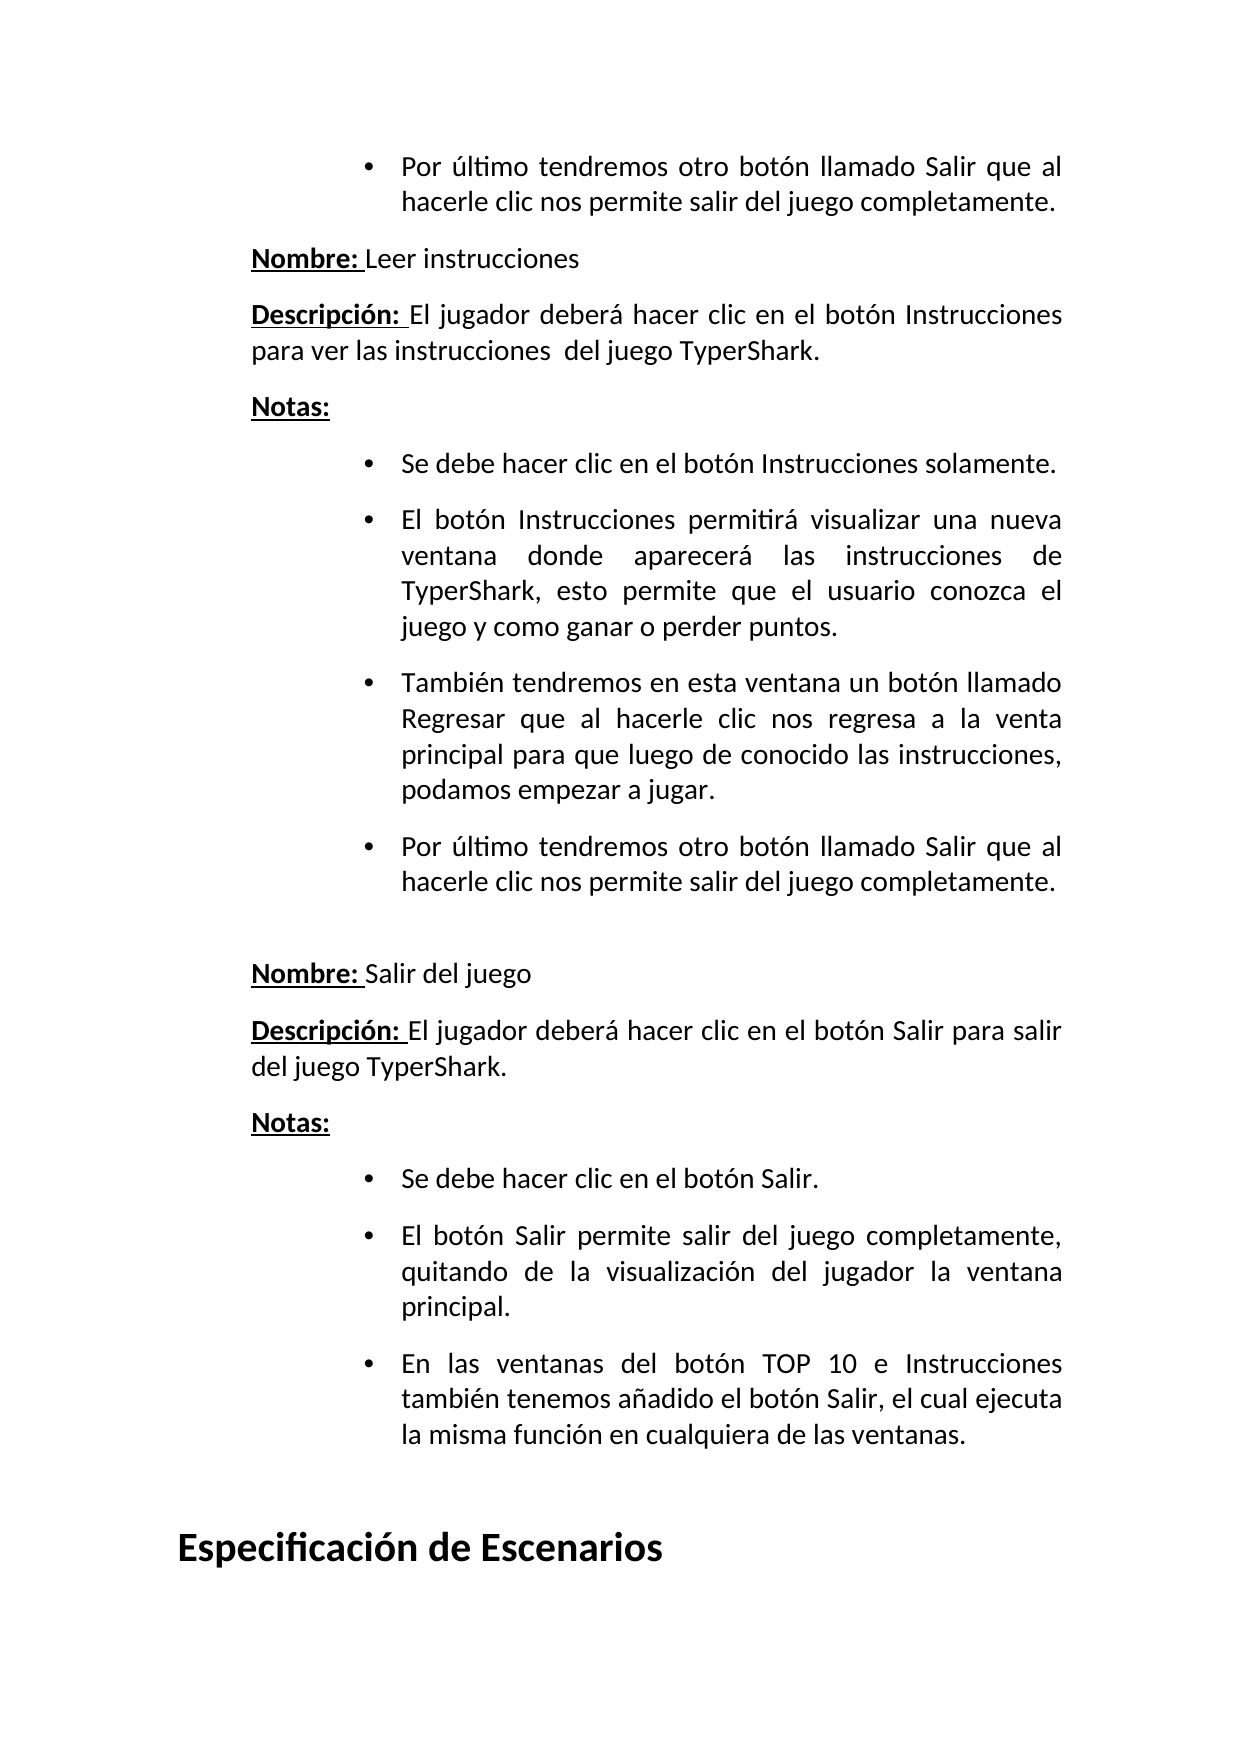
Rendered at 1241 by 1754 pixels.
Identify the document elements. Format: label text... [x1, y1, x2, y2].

list El botón Salir permite salir del juego completamente, quitando de la visualización del jugador la ventana principal. [363, 1217, 1063, 1324]
list En las ventanas del botón TOP 10 e Instrucciones también tenemos añadido el botón Salir, el cual ejecuta la misma función en cualquiera de las ventanas. [363, 1345, 1063, 1452]
list Por último tendremos otro botón llamado Salir que al hacerle clic nos permite salir del juego completamente. [363, 148, 1063, 219]
text Notas: [251, 388, 1063, 424]
text Descripción: El jugador deberá hacer clic en el botón Salir para salir del juego TyperShark. [251, 1012, 1063, 1083]
list Se debe hacer clic en el botón Instrucciones solamente. [363, 445, 1063, 480]
list También tendremos en esta ventana un botón llamado Regresar que al hacerle clic nos regresa a la venta principal para que luego de conocido las instrucciones, podamos empezar a jugar. [363, 664, 1063, 807]
text Especificación de Escenarios [177, 1521, 1063, 1572]
text Notas: [251, 1104, 1063, 1140]
list Por último tendremos otro botón llamado Salir que al hacerle clic nos permite salir del juego completamente. [363, 828, 1063, 899]
text Nombre: Salir del juego [251, 956, 1063, 991]
text Nombre: Leer instrucciones [251, 240, 1063, 275]
text Descripción: El jugador deberá hacer clic en el botón Instrucciones para ver las instrucciones del juego TyperShark. [251, 296, 1063, 367]
list Se debe hacer clic en el botón Salir. [363, 1161, 1063, 1196]
list El botón Instrucciones permitirá visualizar una nueva ventana donde aparecerá las instrucciones de TyperShark, esto permite que el usuario conozca el juego y como ganar o perder puntos. [363, 501, 1063, 644]
